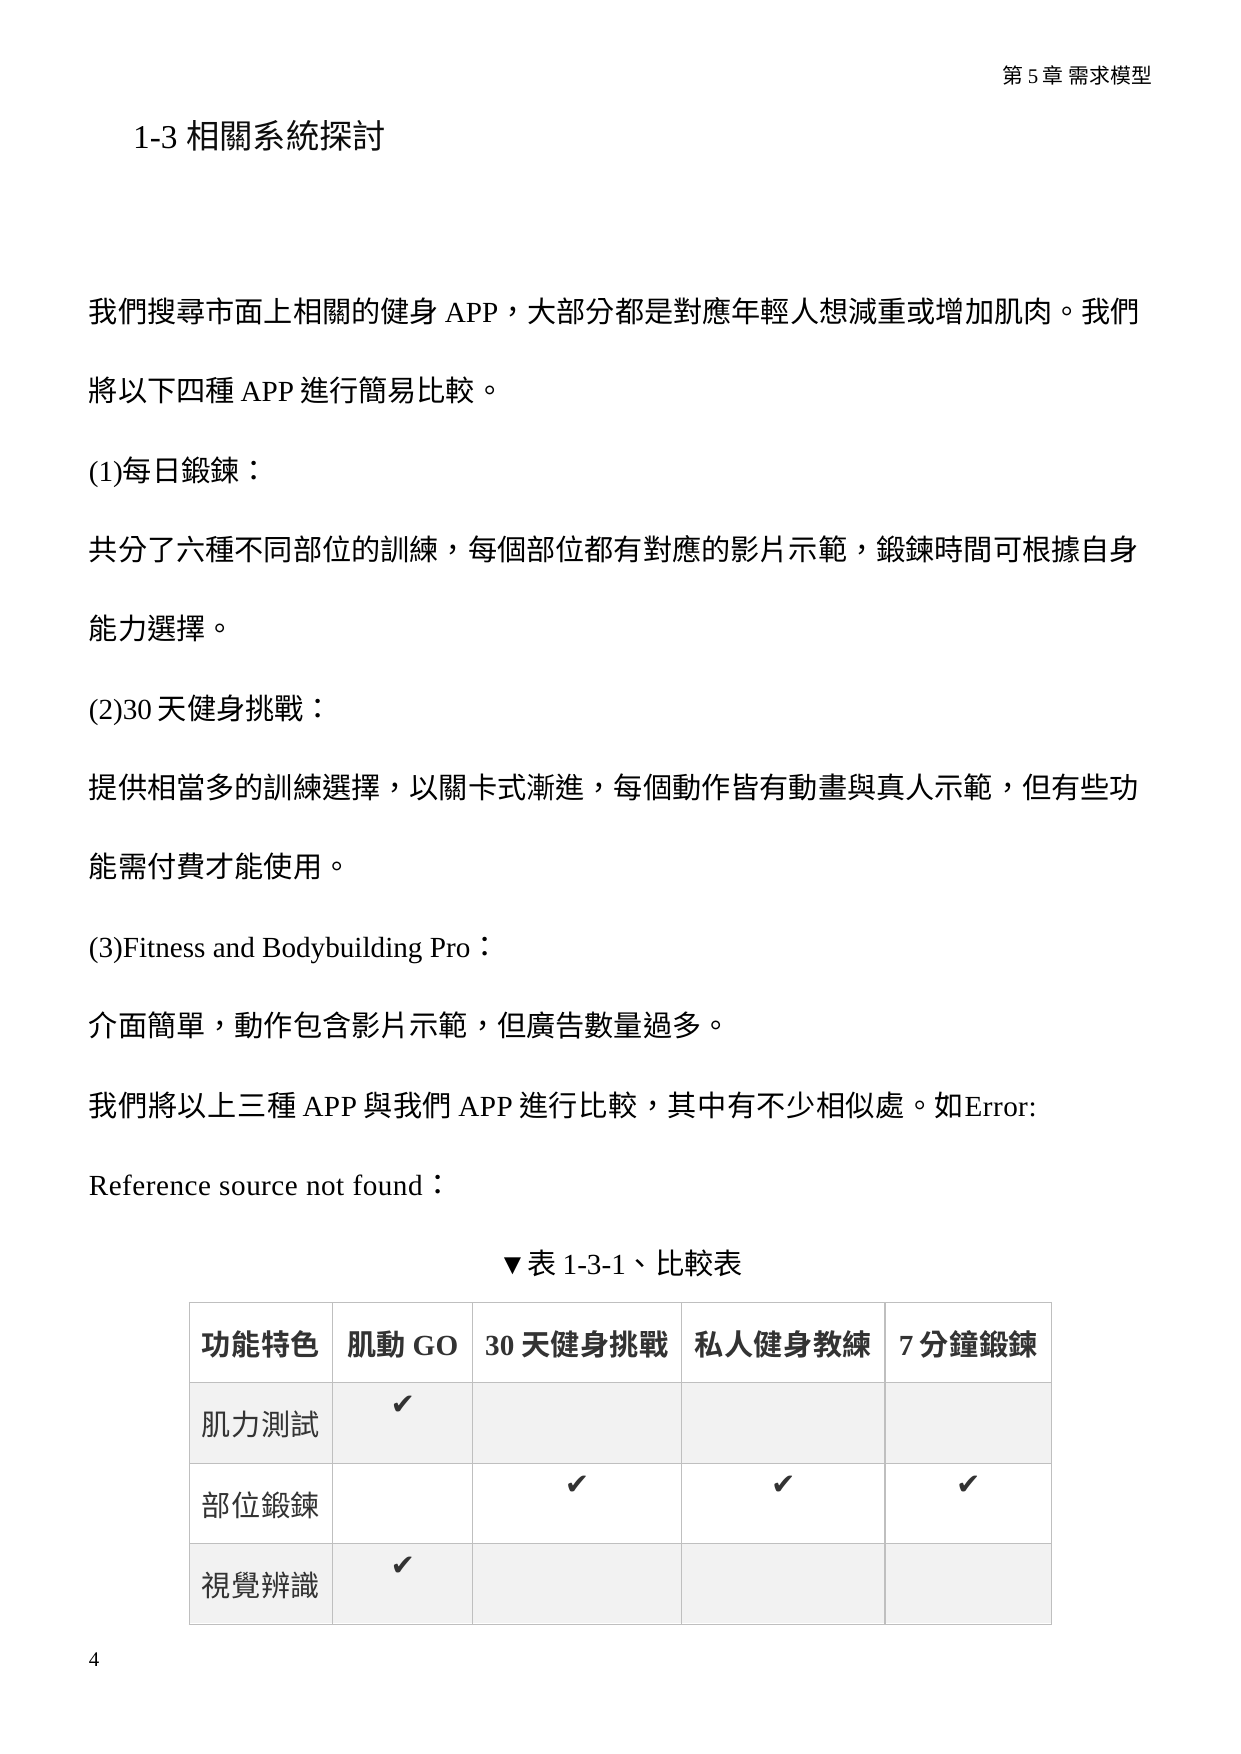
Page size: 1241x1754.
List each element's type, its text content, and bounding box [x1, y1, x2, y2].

table_cell [682, 1383, 884, 1463]
table_header 肌動GO [333, 1303, 472, 1382]
text 我們搜尋市面上相關的健身APP，大部分都是對應年輕人想減重或增加肌肉。我們將以下四種APP進行簡易比較。 [89, 270, 1152, 429]
table_cell [886, 1383, 1051, 1463]
table_cell ✔ [886, 1464, 1051, 1543]
table_cell [473, 1383, 681, 1463]
table_cell ✔ [333, 1544, 472, 1623]
table_cell ✔ [333, 1383, 472, 1463]
table_header 功能特色 [190, 1303, 332, 1382]
table_cell 肌力測試 [190, 1383, 332, 1463]
table_cell [473, 1544, 681, 1623]
table_header 7分鐘鍛鍊 [886, 1303, 1051, 1382]
table_cell [333, 1464, 472, 1543]
text 共分了六種不同部位的訓練，每個部位都有對應的影片示範，鍛鍊時間可根據自身能力選擇。 [89, 508, 1152, 667]
text 介面簡單，動作包含影片示範，但廣告數量過多。 [89, 984, 1152, 1064]
text (1)每日鍛鍊： [89, 429, 1152, 508]
table_cell ✔ [473, 1464, 681, 1543]
table_header 30天健身挑戰 [473, 1303, 681, 1382]
table_cell [886, 1544, 1051, 1623]
table_cell ✔ [682, 1464, 884, 1543]
table_cell [682, 1544, 884, 1623]
subtitle 相關系統探討 [133, 94, 1152, 173]
text (3)Fitness and Bodybuilding Pro： [89, 905, 1152, 984]
table_cell 部位鍛鍊 [190, 1464, 332, 1543]
text (2)30天健身挑戰： [89, 667, 1152, 746]
text 提供相當多的訓練選擇，以關卡式漸進，每個動作皆有動畫與真人示範，但有些功能需付費才能使用。 [89, 746, 1152, 905]
table_cell 視覺辨識 [190, 1544, 332, 1623]
table_header 私人健身教練 [682, 1303, 884, 1382]
